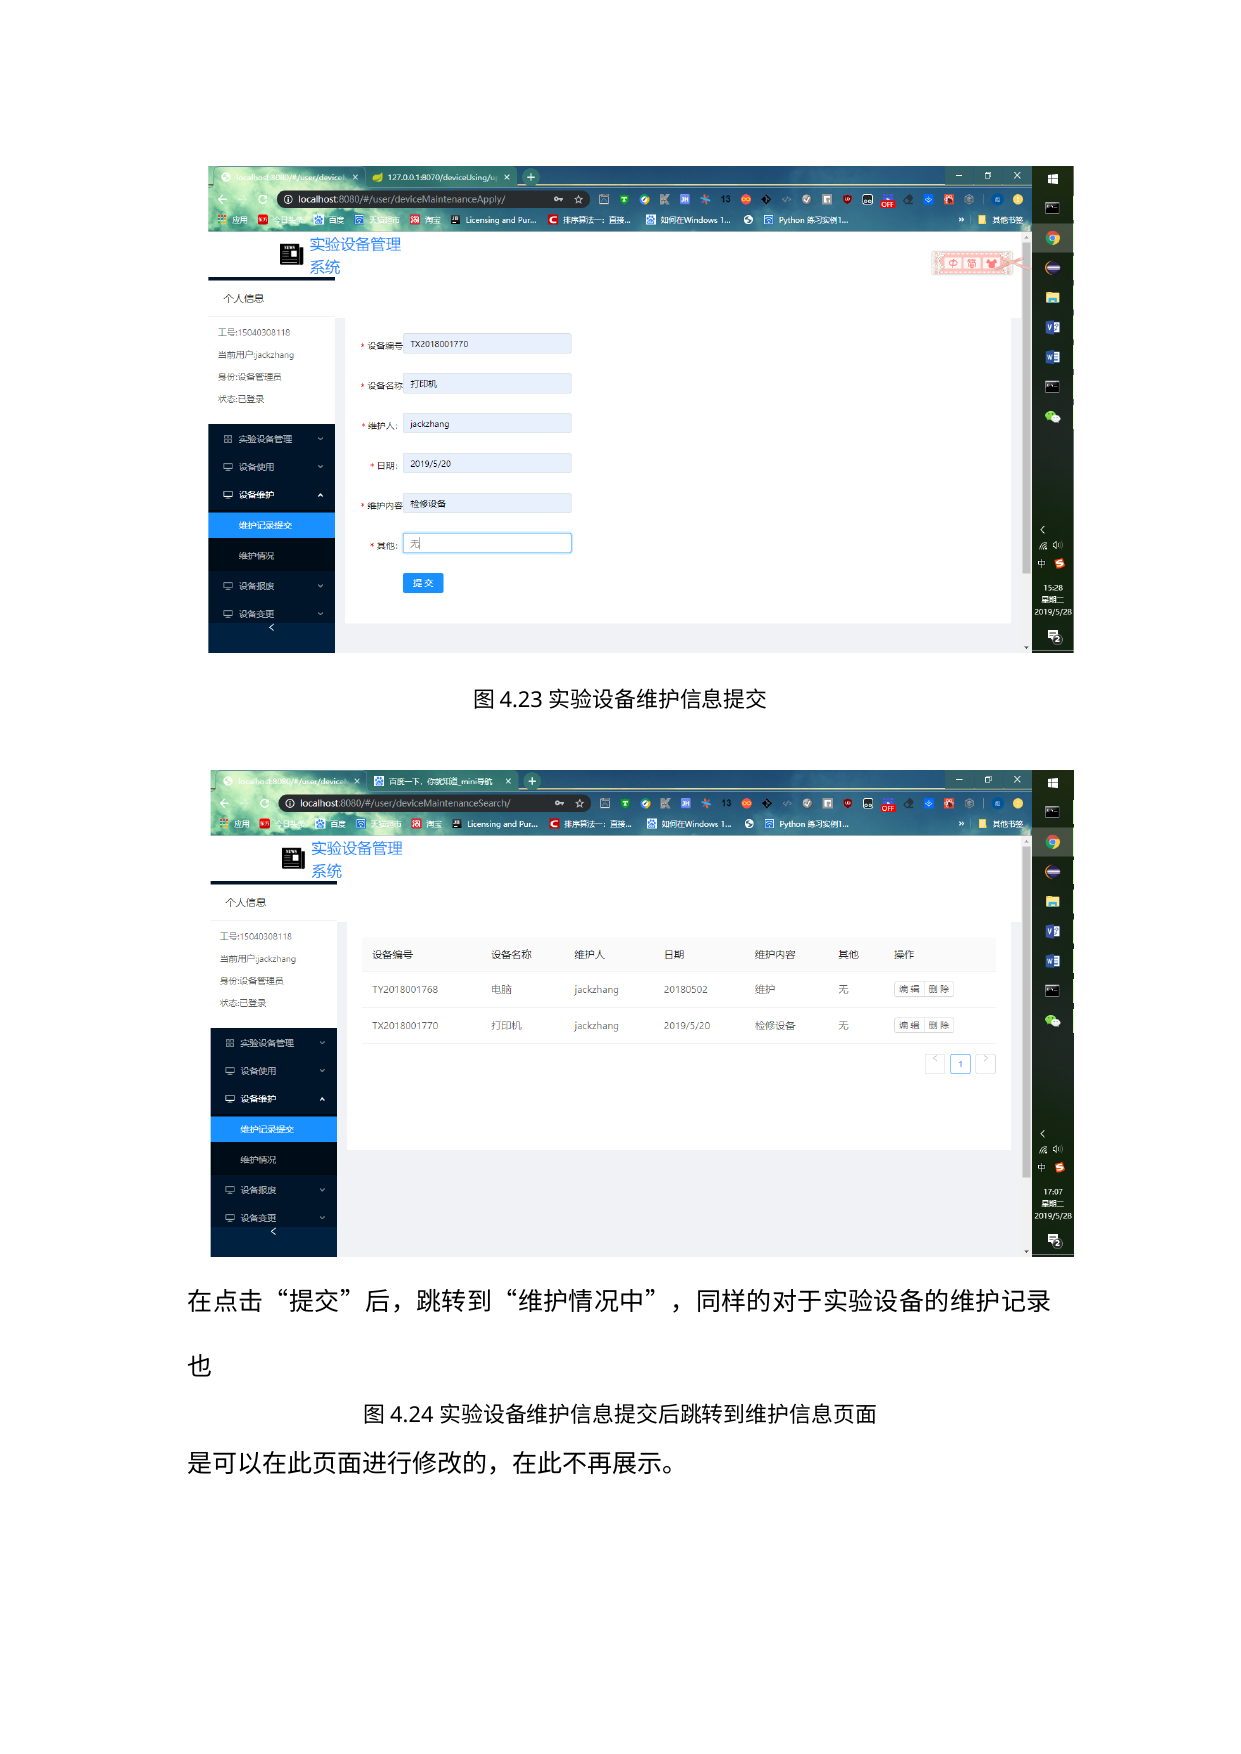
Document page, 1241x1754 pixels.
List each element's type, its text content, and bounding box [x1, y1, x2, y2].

picture [208, 166, 1074, 653]
text 图4.24 实验设备维护信息提交后跳转到维护信息页面 [187, 1397, 1053, 1429]
text 是可以在此页面进行修改的，在此不再展示。 [187, 1429, 1053, 1494]
picture [210, 770, 1074, 1257]
